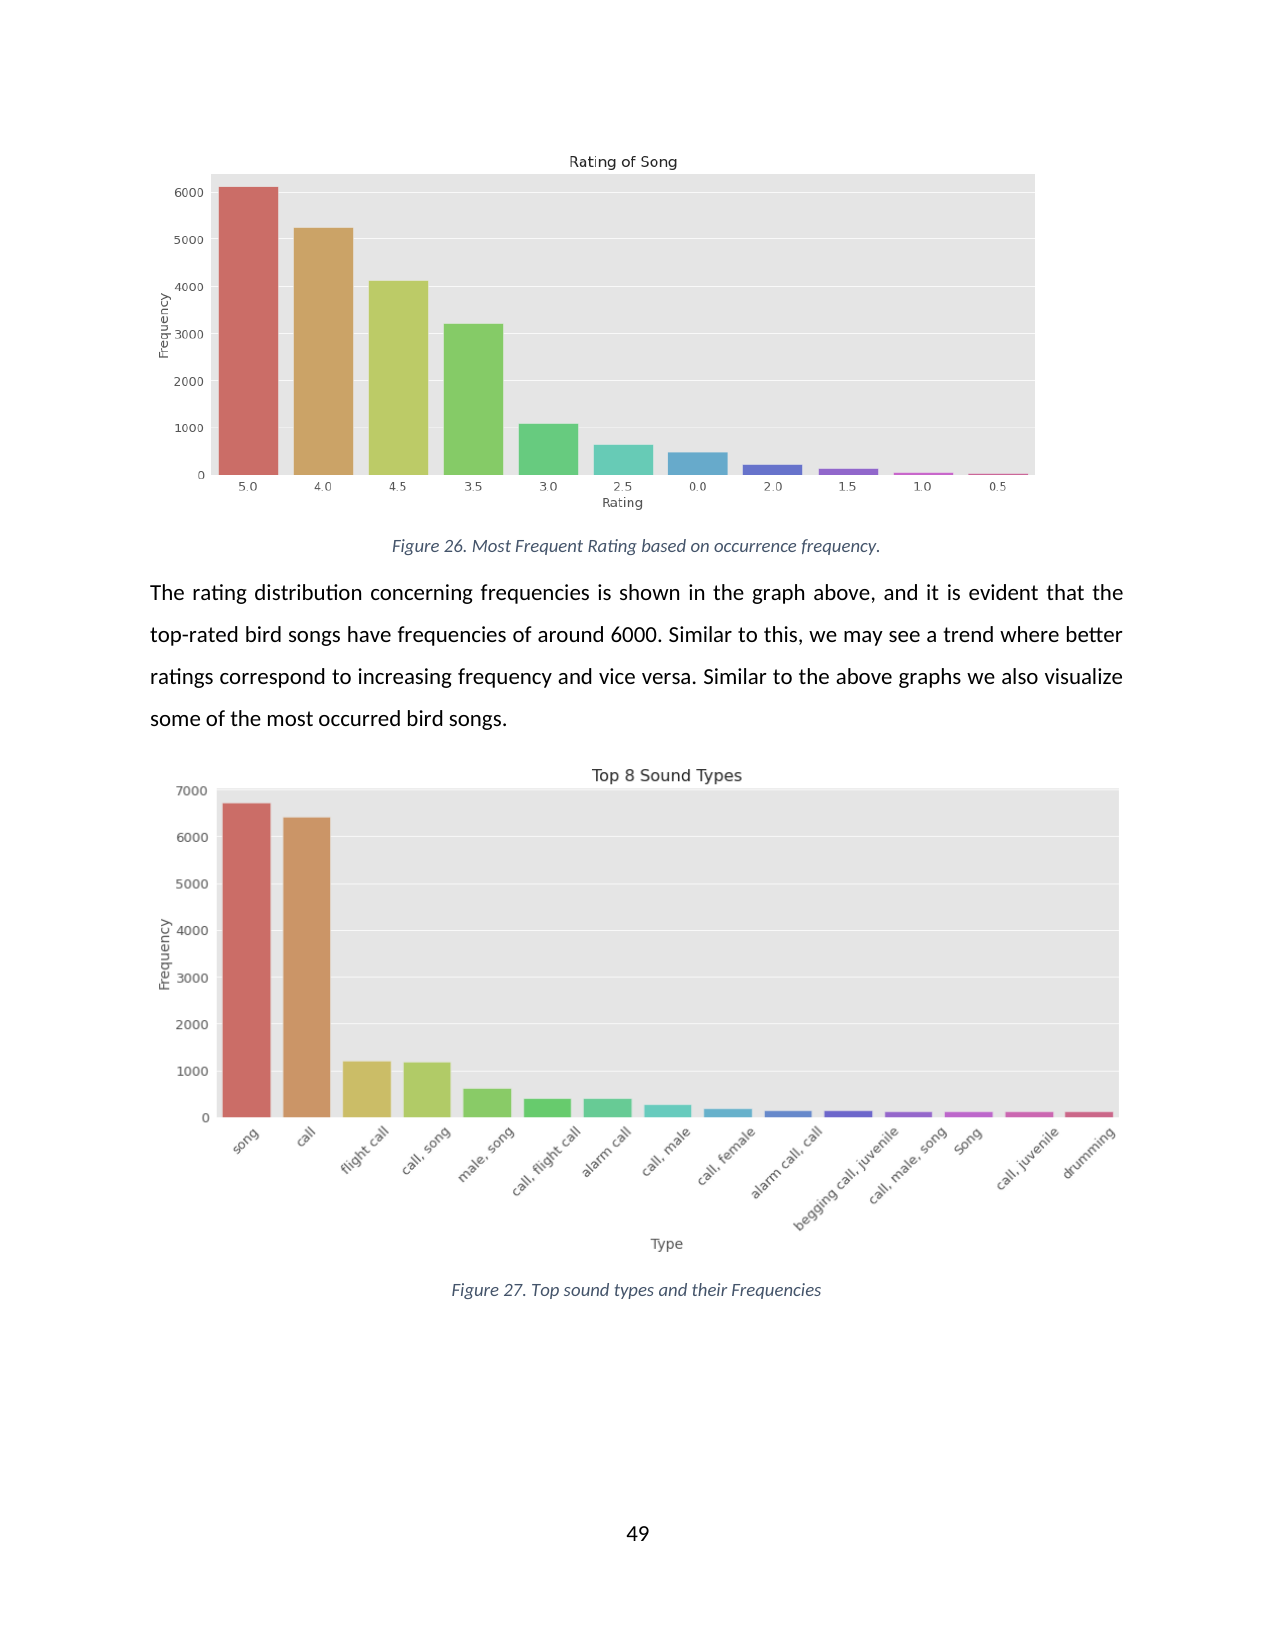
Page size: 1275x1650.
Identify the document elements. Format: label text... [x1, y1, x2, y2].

picture [150, 150, 1041, 516]
picture [150, 762, 1125, 1259]
text The rating distribution concerning frequencies is shown in the graph above, and it is evident that the top-rated bird songs have frequencies of around 6000. Similar to this, we may see a trend where better ratings correspond to increasing frequency and vice versa. Similar to the above graphs we also visualize some of the most occurred bird songs. [150, 578, 1125, 732]
